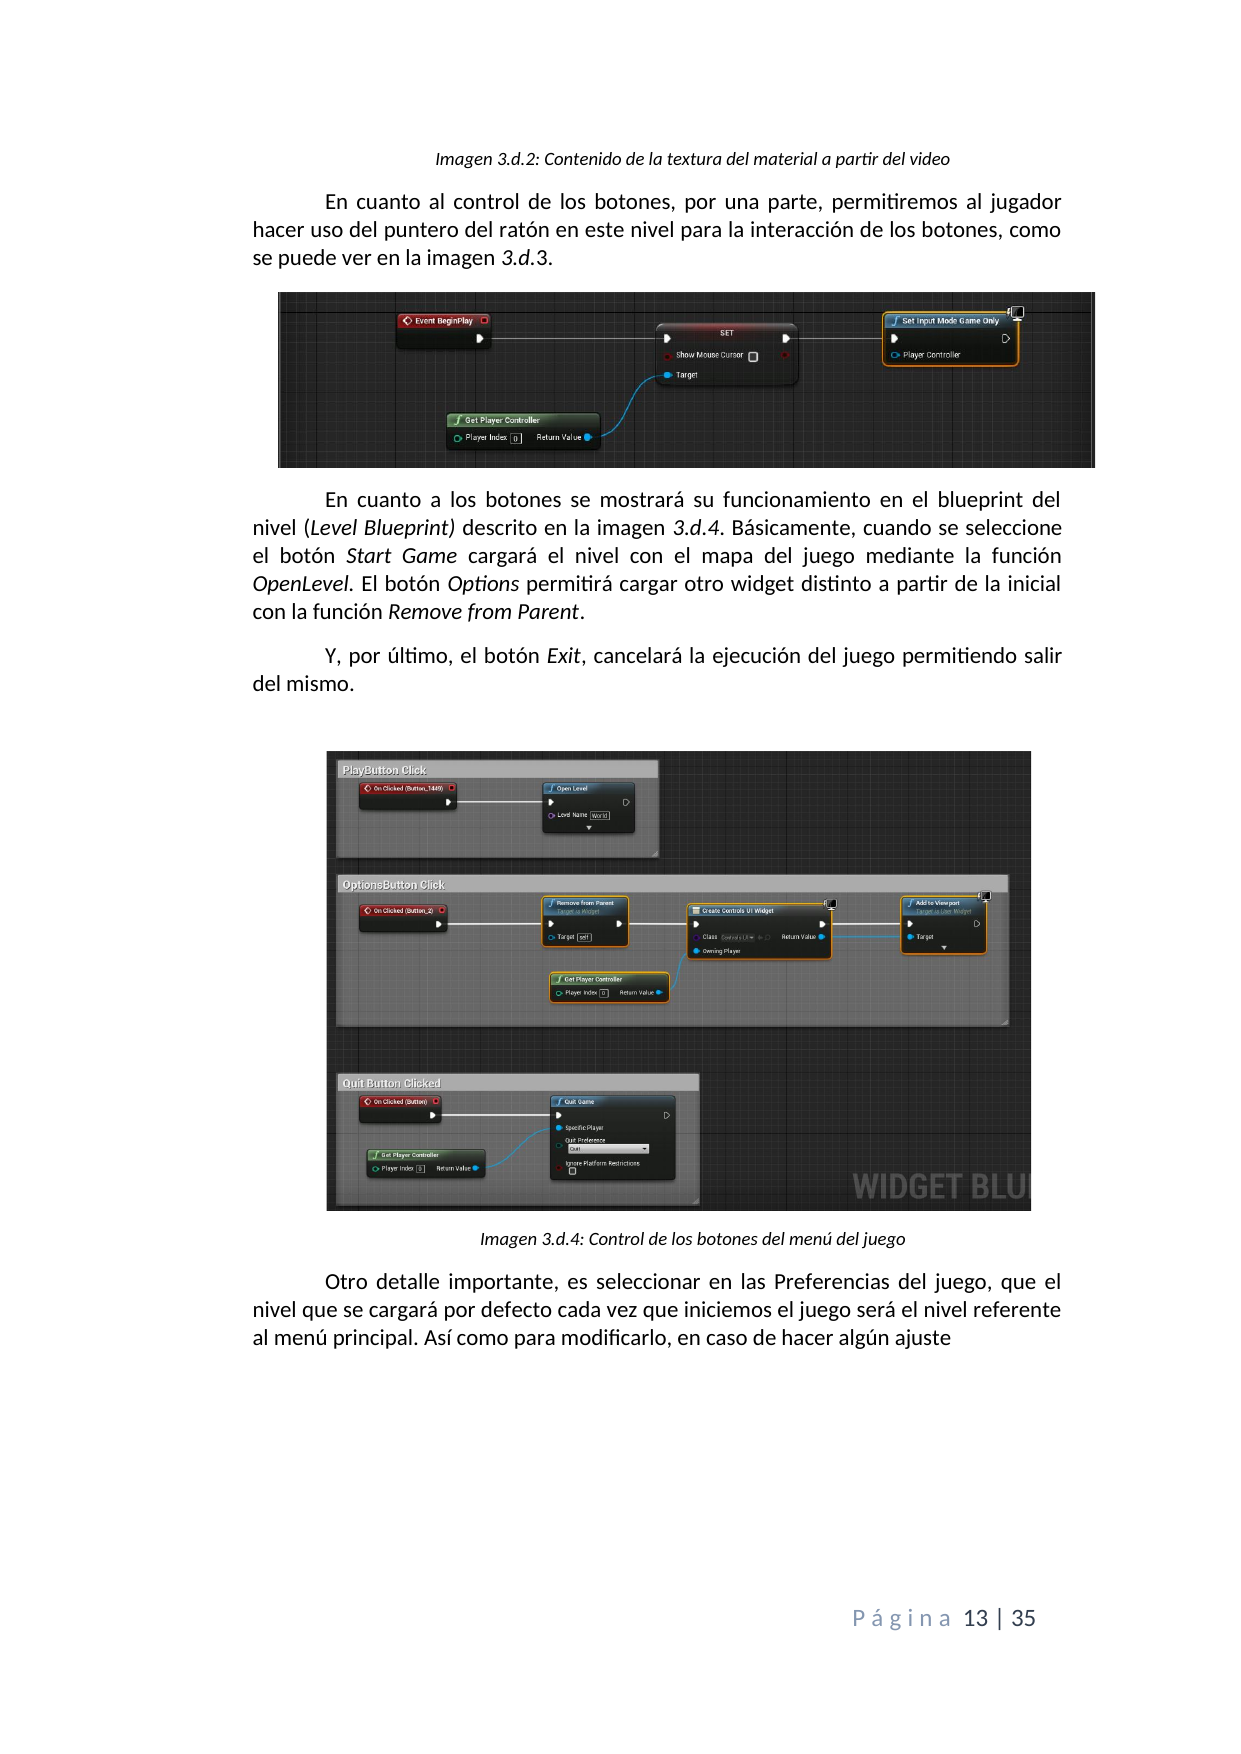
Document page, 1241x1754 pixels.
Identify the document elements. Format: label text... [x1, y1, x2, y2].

text Imagen 3.d.2: Contenido de la textura del material a partir del video [325, 148, 1063, 171]
picture [326, 751, 1032, 1211]
text En cuanto al control de los botones, por una parte, permitiremos al jugador hacer uso del puntero del ratón en este nivel para la interacción de los botones, como se puede ver en la imagen 3.d.3. [252, 187, 1063, 271]
text Y, por último, el botón Exit, cancelará la ejecución del juego permitiendo salir del mismo. [252, 641, 1063, 697]
text Otro detalle importante, es seleccionar en las Preferencias del juego, que el nivel que se cargará por defecto cada vez que iniciemos el juego será el nivel referente al menú principal. Así como para modificarlo, en caso de hacer algún ajuste [252, 1267, 1063, 1351]
picture [278, 292, 1096, 468]
text En cuanto a los botones se mostrará su funcionamiento en el blueprint del nivel (Level Blueprint) descrito en la imagen 3.d.4. Básicamente, cuando se seleccione el botón Start Game cargará el nivel con el mapa del juego mediante la función OpenLevel. El botón Options permitirá cargar otro widget distinto a partir de la inicial con la función Remove from Parent. [252, 333, 1063, 625]
